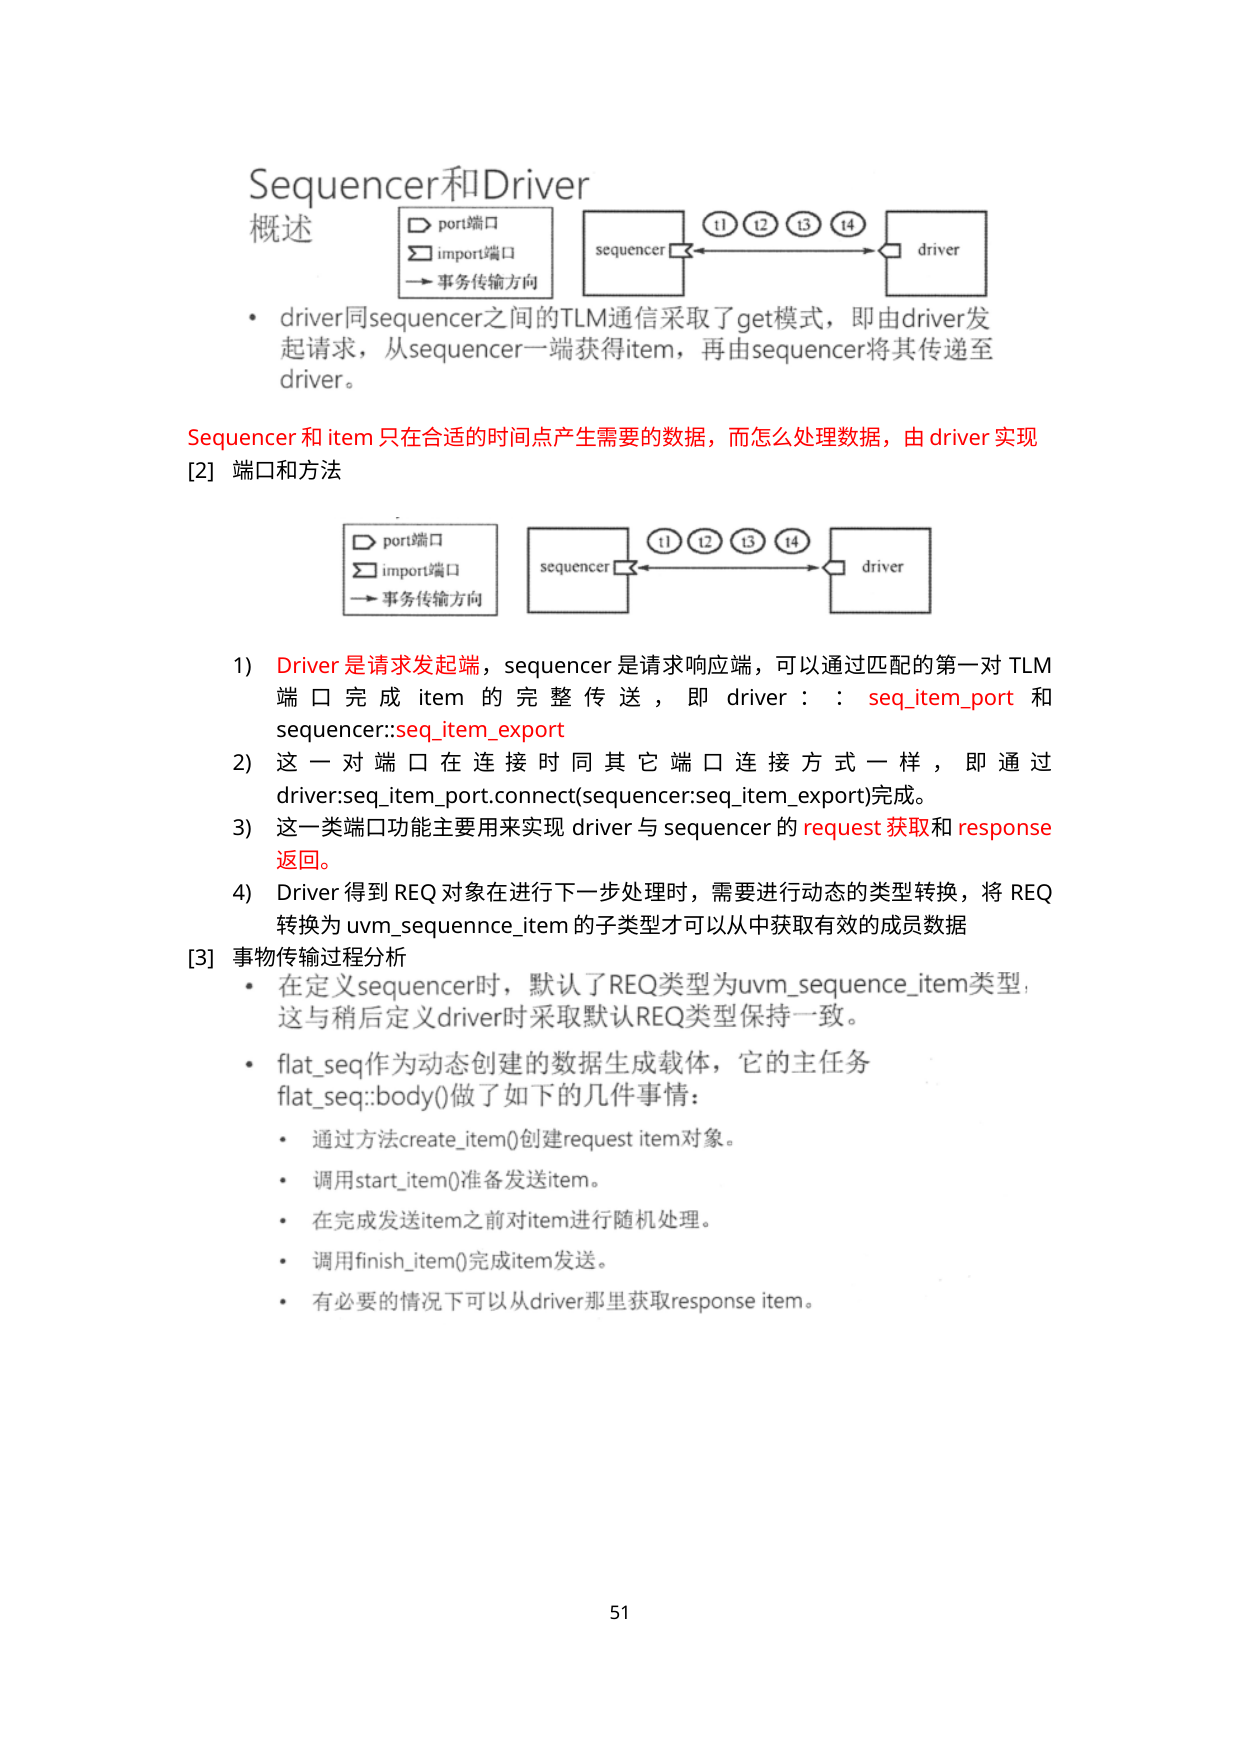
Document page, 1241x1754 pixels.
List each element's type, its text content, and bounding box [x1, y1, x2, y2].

picture [232, 972, 1028, 1325]
picture [230, 159, 1010, 394]
picture [331, 517, 954, 617]
text Sequencer和item只在合适的时间点产生需要的数据，而怎么处理数据，由driver实现 [187, 420, 1053, 452]
list 这一类端口功能主要用来实现driver与sequencer的request获取和response返回。 [232, 810, 1053, 875]
list Driver是请求发起端，sequencer是请求响应端，可以通过匹配的第一对TLM端口完成item的完整传送，即driver：：seq_item_port和sequencer::seq_item_export [232, 647, 1053, 745]
list 端口和方法 [187, 452, 1053, 485]
list Driver得到REQ对象在进行下一步处理时，需要进行动态的类型转换，将REQ转换为uvm_sequennce_item的子类型才可以从中获取有效的成员数据 [232, 875, 1053, 940]
list 事物传输过程分析 [187, 940, 1053, 972]
list 这一对端口在连接时同其它端口连接方式一样，即通过driver:seq_item_port.connect(sequencer:seq_item_export)完成。 [232, 745, 1053, 810]
